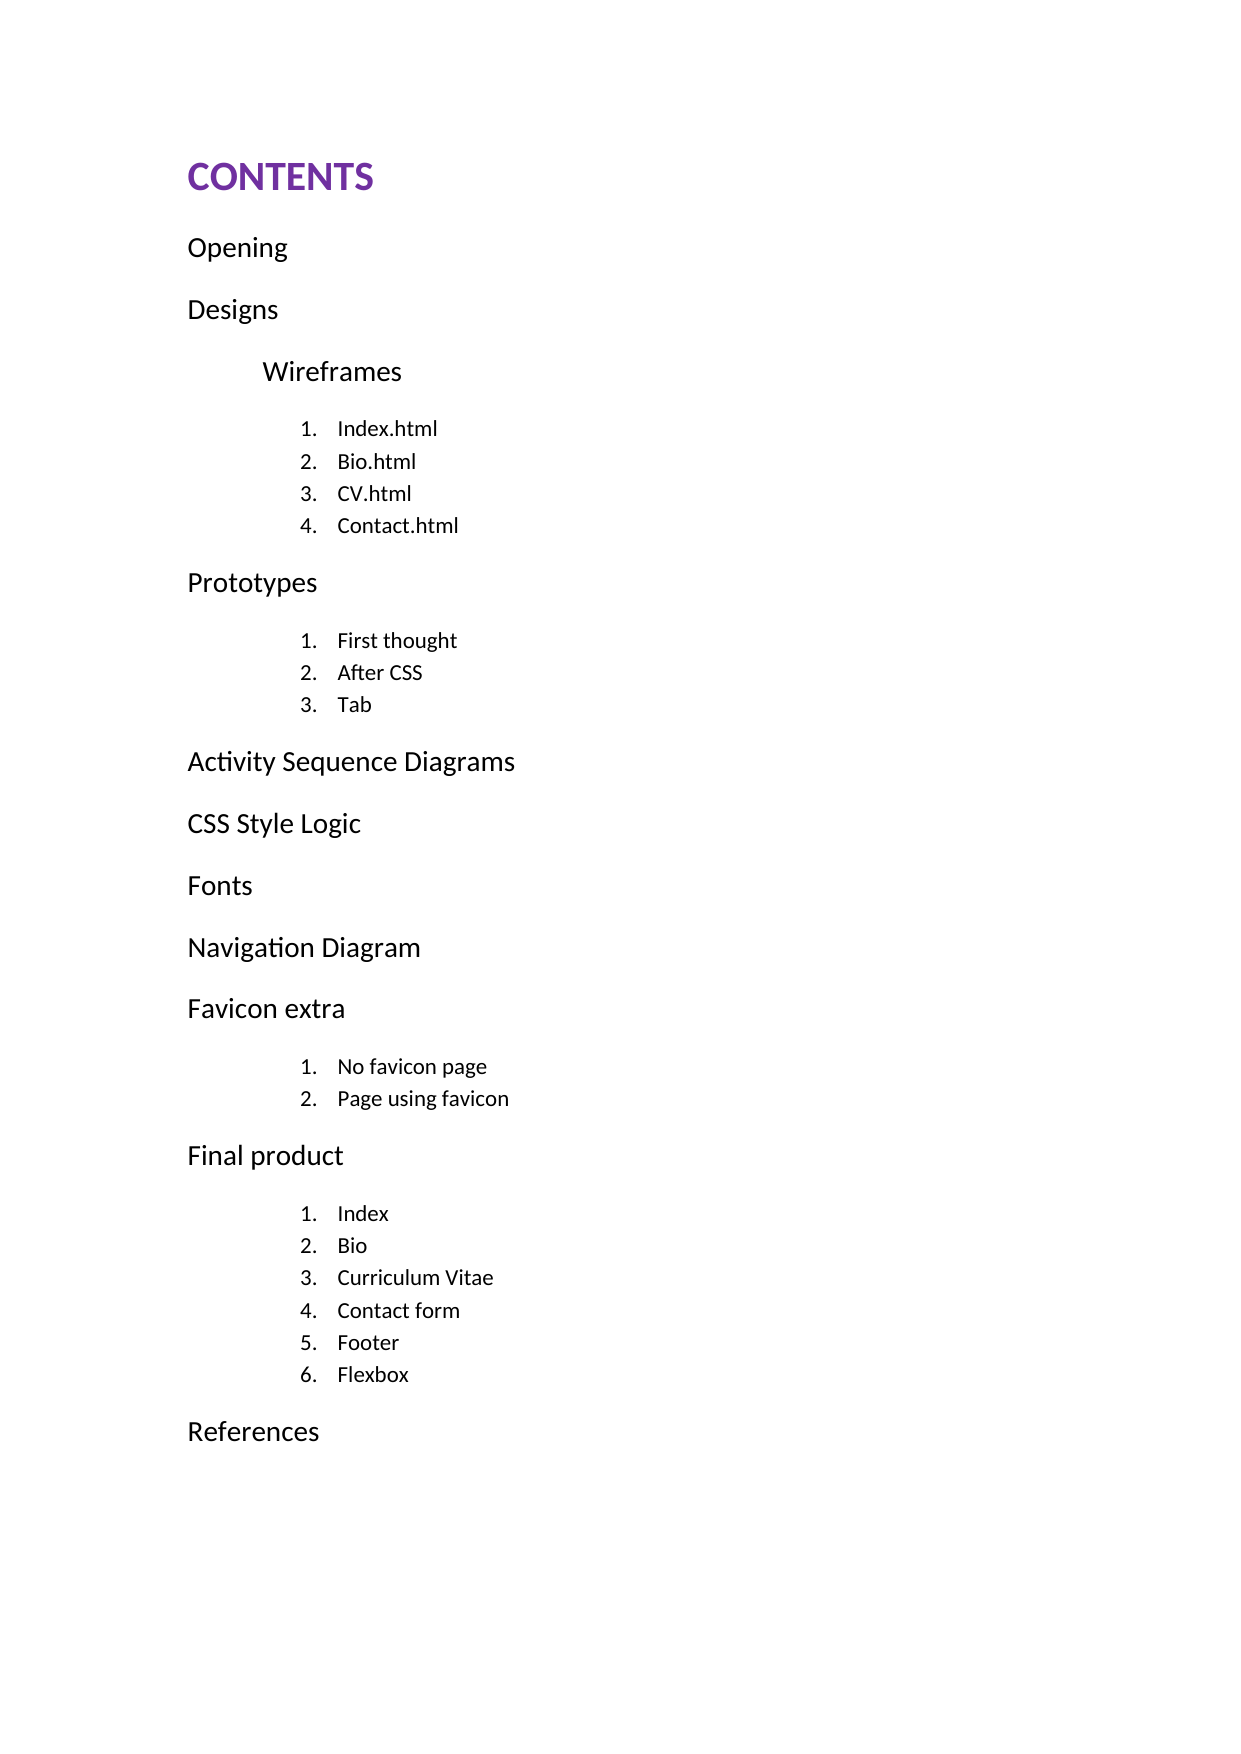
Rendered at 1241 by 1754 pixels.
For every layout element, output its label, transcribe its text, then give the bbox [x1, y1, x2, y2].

text Navigation Diagram [187, 929, 1053, 964]
list Bio.html [300, 447, 1053, 475]
list Contact form [300, 1296, 1053, 1324]
text Opening [187, 229, 1053, 265]
list Contact.html [300, 511, 1053, 539]
list Index.html [300, 414, 1053, 443]
list Footer [300, 1328, 1053, 1356]
list Curriculum Vitae [300, 1263, 1053, 1292]
list After CSS [300, 658, 1053, 686]
list CV.html [300, 479, 1053, 507]
text Prototypes [187, 564, 1053, 600]
text CSS Style Logic [187, 805, 1053, 841]
list Tab [300, 690, 1053, 718]
text Wireframes [187, 353, 1053, 388]
text Final product [187, 1137, 1053, 1173]
list Bio [300, 1231, 1053, 1259]
list Page using favicon [300, 1084, 1053, 1112]
text Activity Sequence Diagrams [187, 743, 1053, 779]
text References [187, 1413, 1053, 1449]
text Designs [187, 291, 1053, 327]
text Favicon extra [187, 990, 1053, 1026]
list First thought [300, 626, 1053, 654]
list No favicon page [300, 1052, 1053, 1080]
text Fonts [187, 867, 1053, 902]
list Flexbox [300, 1360, 1053, 1388]
text Contents [187, 150, 1053, 201]
list Index [300, 1199, 1053, 1227]
